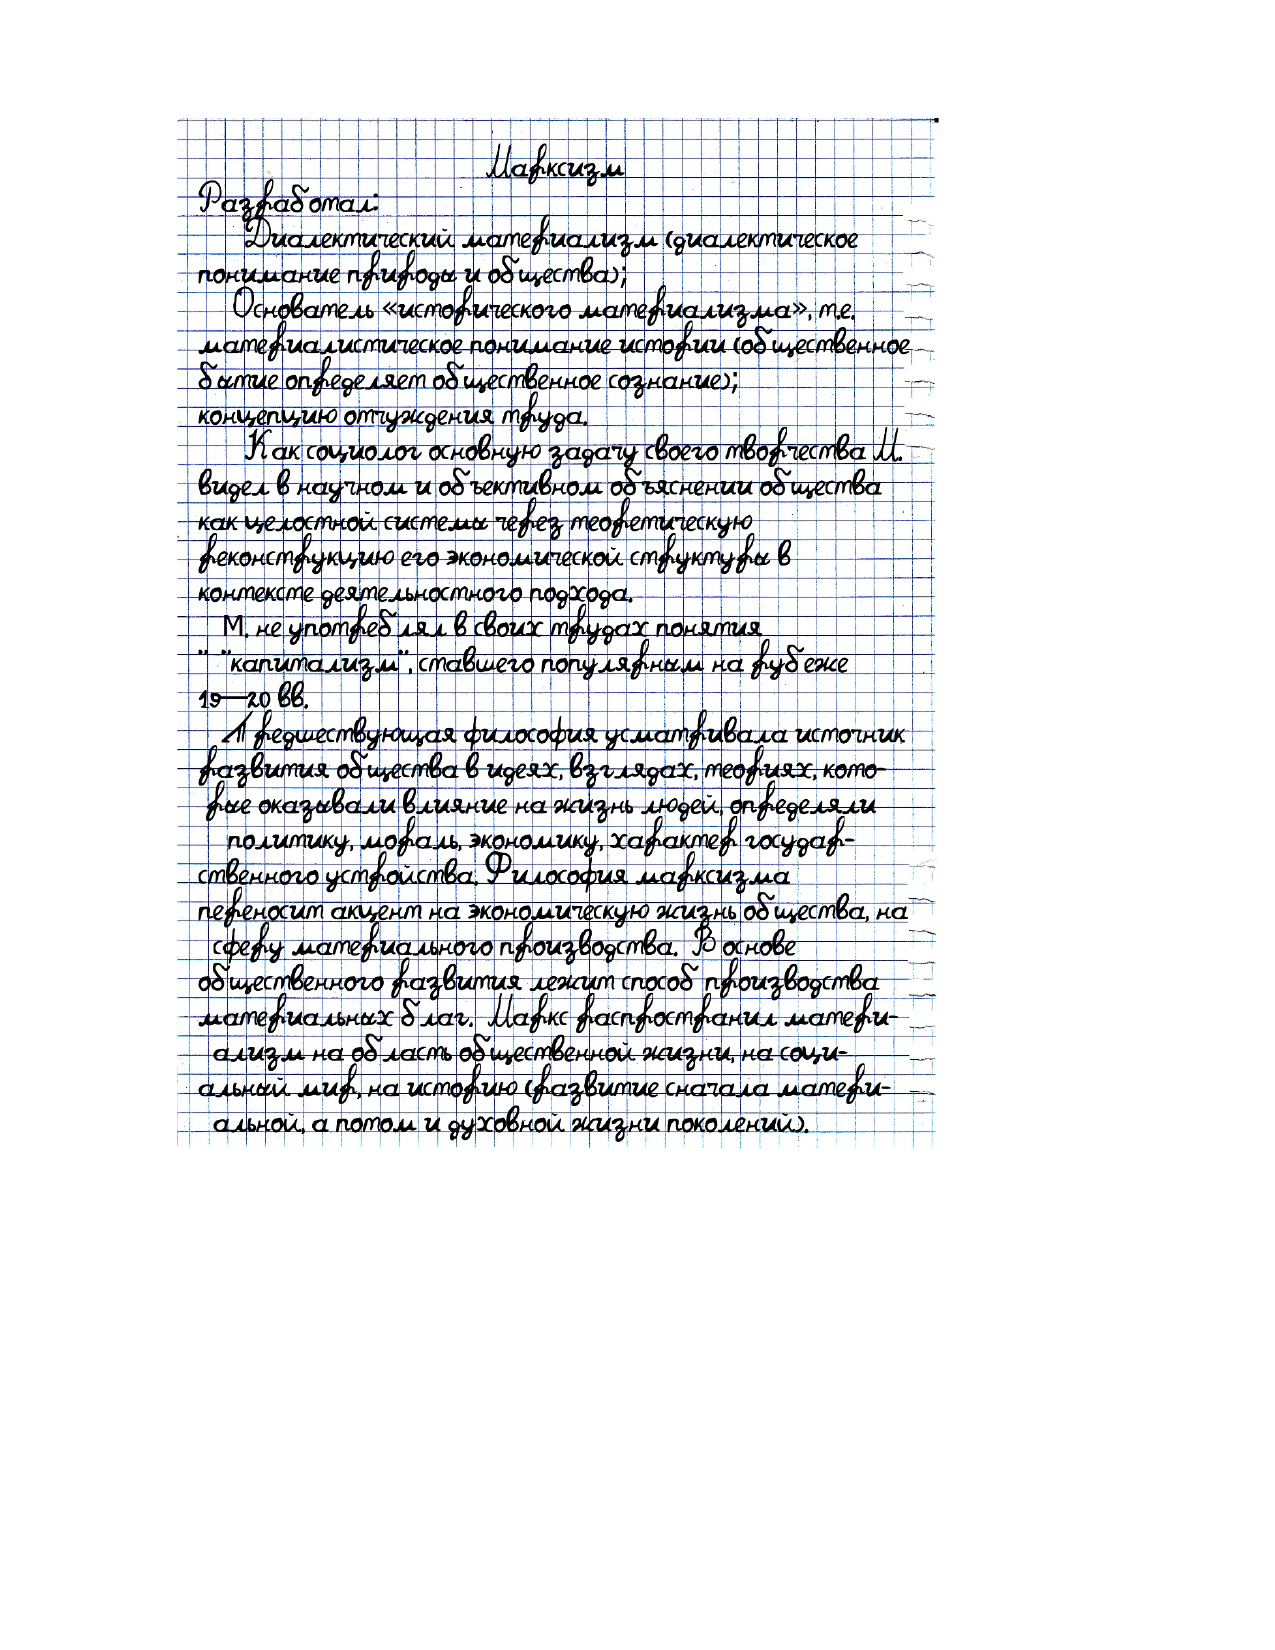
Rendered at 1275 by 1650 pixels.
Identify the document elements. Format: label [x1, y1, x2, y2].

picture [177, 118, 939, 1151]
